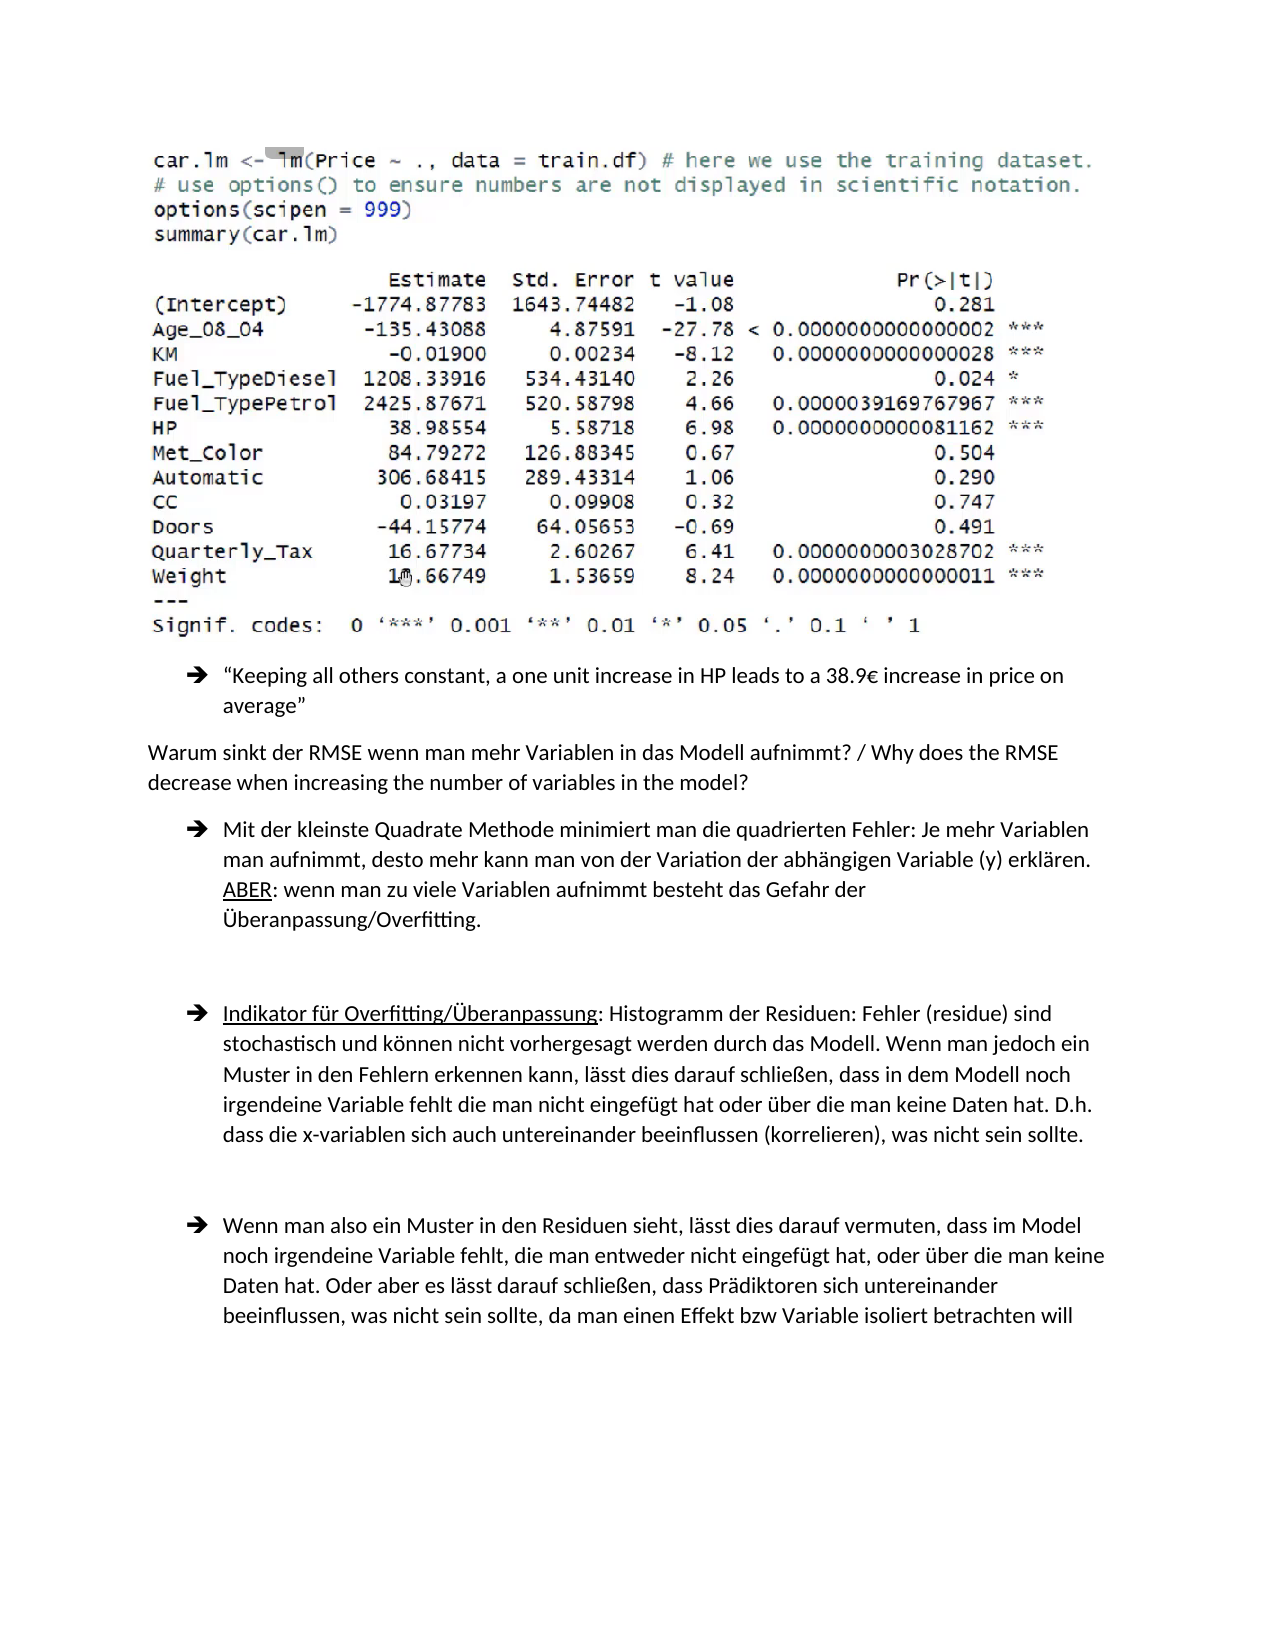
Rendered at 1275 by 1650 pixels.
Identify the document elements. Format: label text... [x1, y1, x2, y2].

text Warum sinkt der RMSE wenn man mehr Variablen in das Modell aufnimmt? / Why does the RMSE decrease when increasing the number of variables in the model? [148, 738, 1127, 796]
list Indikator für Overfitting/Überanpassung: Histogramm der Residuen: Fehler (residue) sind stochastisch und können nicht vorhergesagt werden durch das Modell. Wenn man jedoch ein Muster in den Fehlern erkennen kann, lässt dies darauf schließen, dass in dem Modell noch irgendeine Variable fehlt die man nicht eingefügt hat oder über die man keine Daten hat. D.h. dass die x-variablen sich auch untereinander beeinflussen (korrelieren), was nicht sein sollte. [185, 999, 1127, 1148]
list Wenn man also ein Muster in den Residuen sieht, lässt dies darauf vermuten, dass im Model noch irgendeine Variable fehlt, die man entweder nicht eingefügt hat, oder über die man keine Daten hat. Oder aber es lässt darauf schließen, dass Prädiktoren sich untereinander beeinflussen, was nicht sein sollte, da man einen Effekt bzw Variable isoliert betrachten will [185, 1211, 1127, 1329]
picture [147, 147, 1128, 642]
list Mit der kleinste Quadrate Methode minimiert man die quadrierten Fehler: Je mehr Variablen man aufnimmt, desto mehr kann man von der Variation der abhängigen Variable (y) erklären. ABER: wenn man zu viele Variablen aufnimmt besteht das Gefahr der Überanpassung/Overfitting. [185, 815, 1127, 934]
list “Keeping all others constant, a one unit increase in HP leads to a 38.9€ increase in price on average” [185, 661, 1127, 719]
